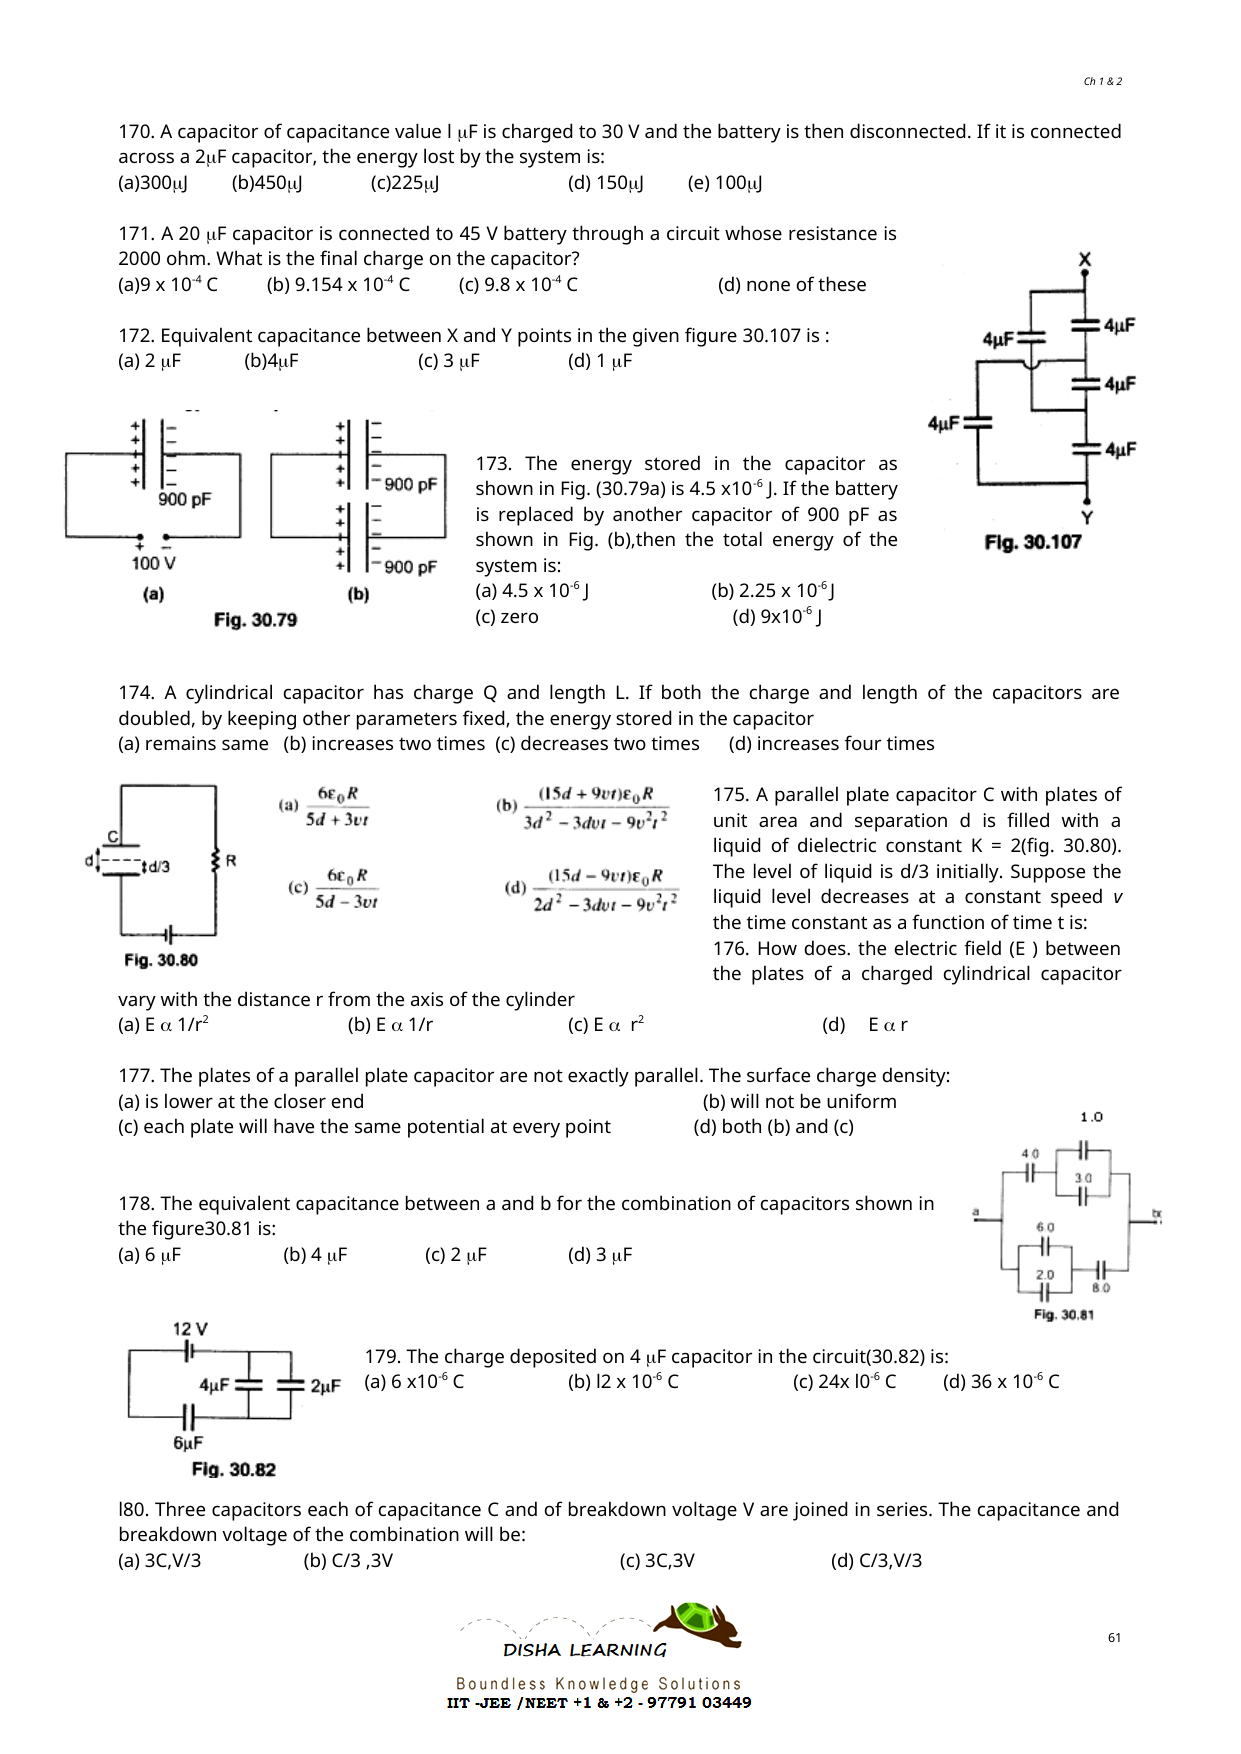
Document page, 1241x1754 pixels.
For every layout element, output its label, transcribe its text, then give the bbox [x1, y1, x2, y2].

text 172. Equivalent capacitance between X and Y points in the given figure 30.107 is : [118, 322, 917, 348]
text (a) E 1/r2 (b) E 1/r (c) E r2 (d) E r [118, 1011, 1122, 1037]
text (c) each plate will have the same potential at every point (d) both (b) and (c) [118, 1113, 954, 1139]
text 176. How does. the electric field (E ) between the plates of a charged cylindrical capacitor vary with the distance r from the axis of the cylinder [118, 935, 1122, 1011]
text l80. Three capacitors each of capacitance C and of breakdown voltage V are joined in series. The capacitance and breakdown voltage of the combination will be: [118, 1496, 1122, 1547]
text (a) remains same (b) increases two times (c) decreases two times (d) increases four times [118, 731, 1122, 756]
text (a) 6 F (b) 4 F (c) 2 F (d) 3 F [118, 1241, 954, 1267]
picture [954, 1103, 1172, 1328]
text (a) 4.5 x 10-6 J (b) 2.25 x 10-6 J [457, 577, 1122, 603]
text (a) 2 F (b)4F (c) 3 F (d) 1 F [118, 348, 917, 373]
text 178. The equivalent capacitance between a and b for the combination of capacitors shown in the figure30.81 is: [118, 1190, 954, 1241]
text (a)9 x 10-4 C (b) 9.154 x 10-4 C (c) 9.8 x 10-4 C (d) none of these [118, 271, 917, 297]
text (c) zero (d) 9x10-6 J [457, 603, 1122, 628]
text (a) 3C,V/3 (b) C/3 ,3V (c) 3C,3V (d) C/3,V/3 [118, 1547, 1122, 1573]
text 173. The energy stored in the capacitor as shown in Fig. (30.79a) is 4.5 x10-6 J. If the battery is replaced by another capacitor of 900 pF as shown in Fig. (b),then the total energy of the system is: [457, 450, 1122, 577]
text (a) is lower at the closer end (b) will not be uniform [118, 1088, 1122, 1113]
text 177. The plates of a parallel plate capacitor are not exactly parallel. The surface charge density: [118, 1062, 1122, 1088]
text 179. The charge deposited on 4 F capacitor in the circuit(30.82) is: [346, 1343, 1122, 1369]
text 175. A parallel plate capacitor C with plates of unit area and separation d is filled with a liquid of dielectric constant K = 2(fig. 30.80). The level of liquid is d/3 initially. Suppose the liquid level decreases at a constant speed v the time constant as a function of time t is: [694, 782, 1122, 935]
text 171. A 20 F capacitor is connected to 45 V battery through a circuit whose resistance is 2000 ohm. What is the final charge on the capacitor? [118, 220, 1122, 271]
text 170. A capacitor of capacitance value l F is charged to 30 V and the battery is then disconnected. If it is connected across a 2F capacitor, the energy lost by the system is: [118, 118, 1122, 169]
text (a) 6 x10-6 C (b) l2 x 10-6 C (c) 24x l0-6 C (d) 36 x 10-6 C [346, 1369, 1122, 1394]
text (a)300J (b)450J (c)225J (d) 150J (e) 100J [118, 169, 1122, 195]
text 174. A cylindrical capacitor has charge Q and length L. If both the charge and length of the capacitors are doubled, by keeping other parameters fixed, the energy stored in the capacitor [118, 679, 1122, 731]
